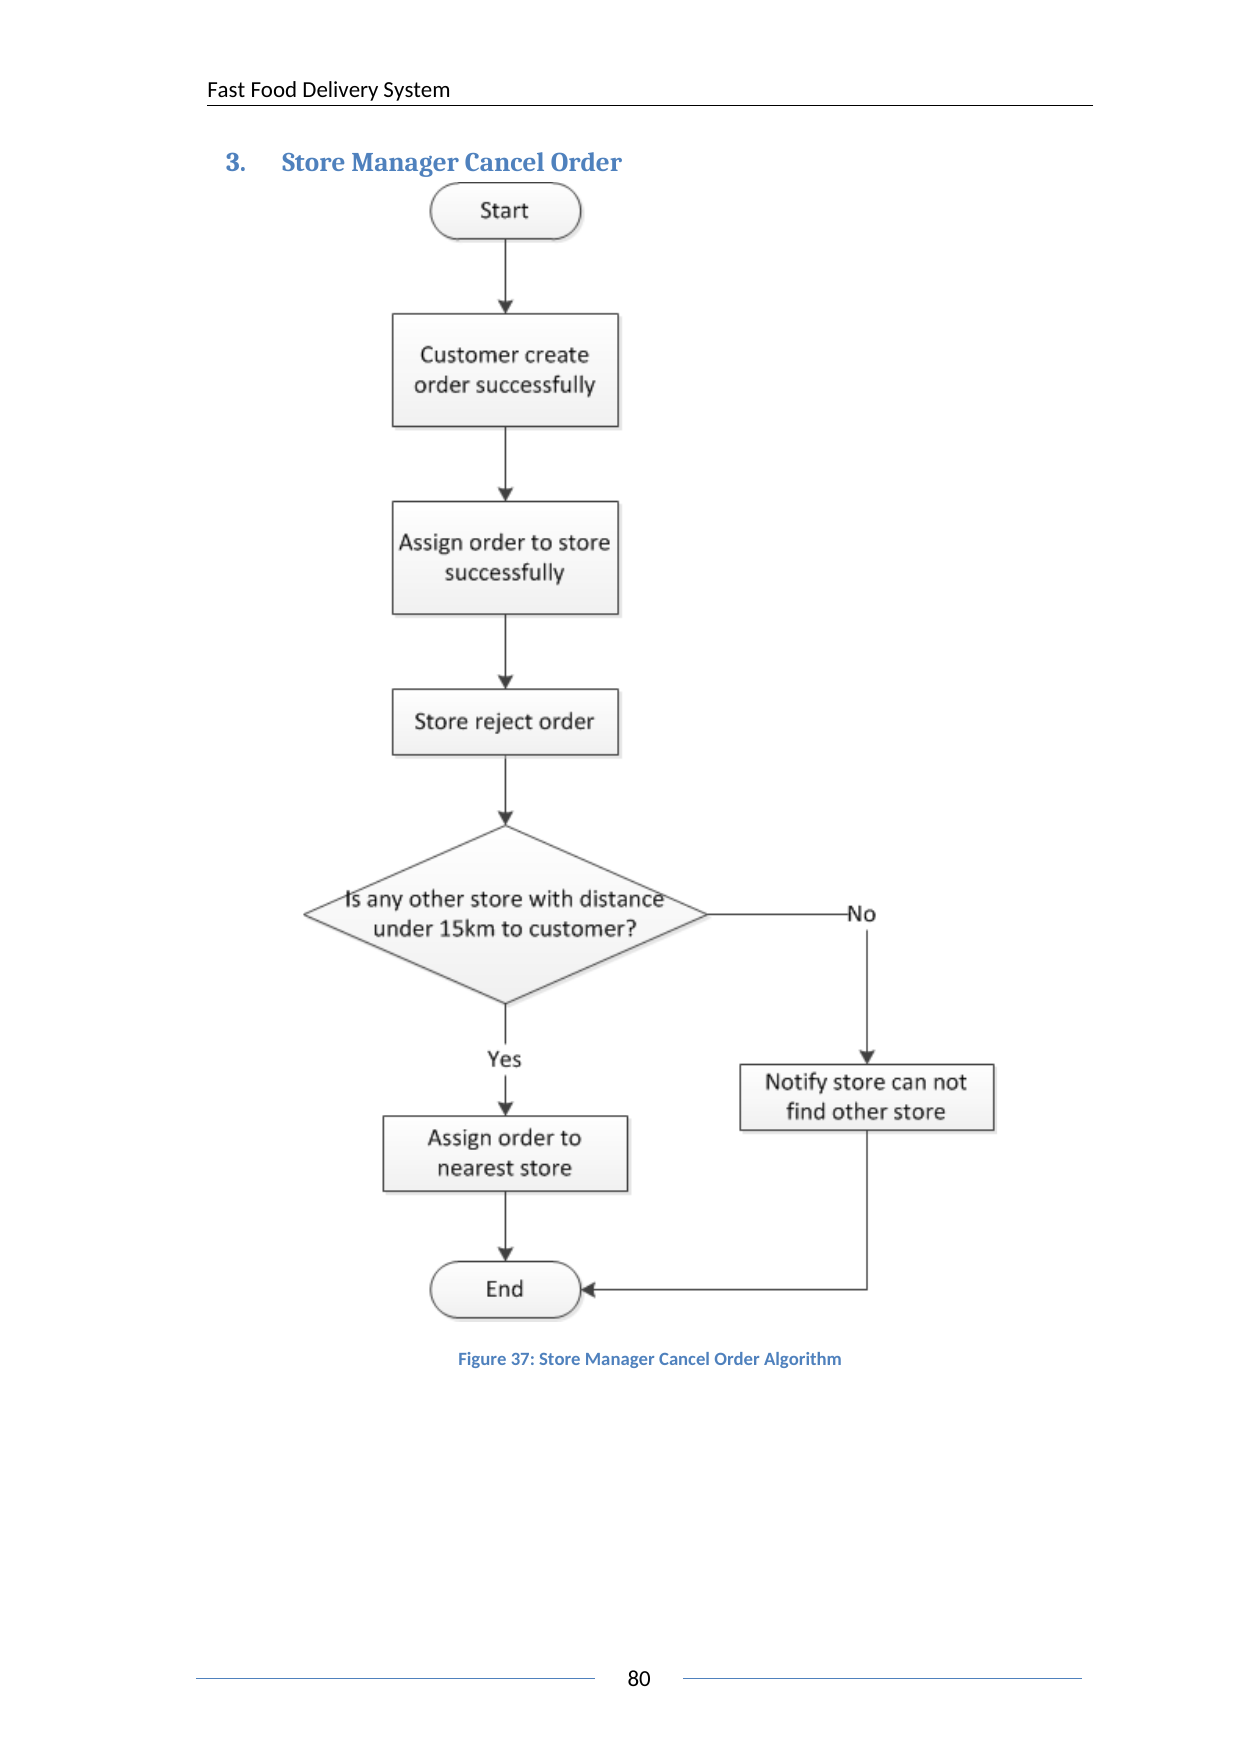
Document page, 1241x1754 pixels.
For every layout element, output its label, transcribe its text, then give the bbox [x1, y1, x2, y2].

subtitle Store Manager Cancel Order [226, 147, 1093, 178]
picture [303, 182, 998, 1322]
